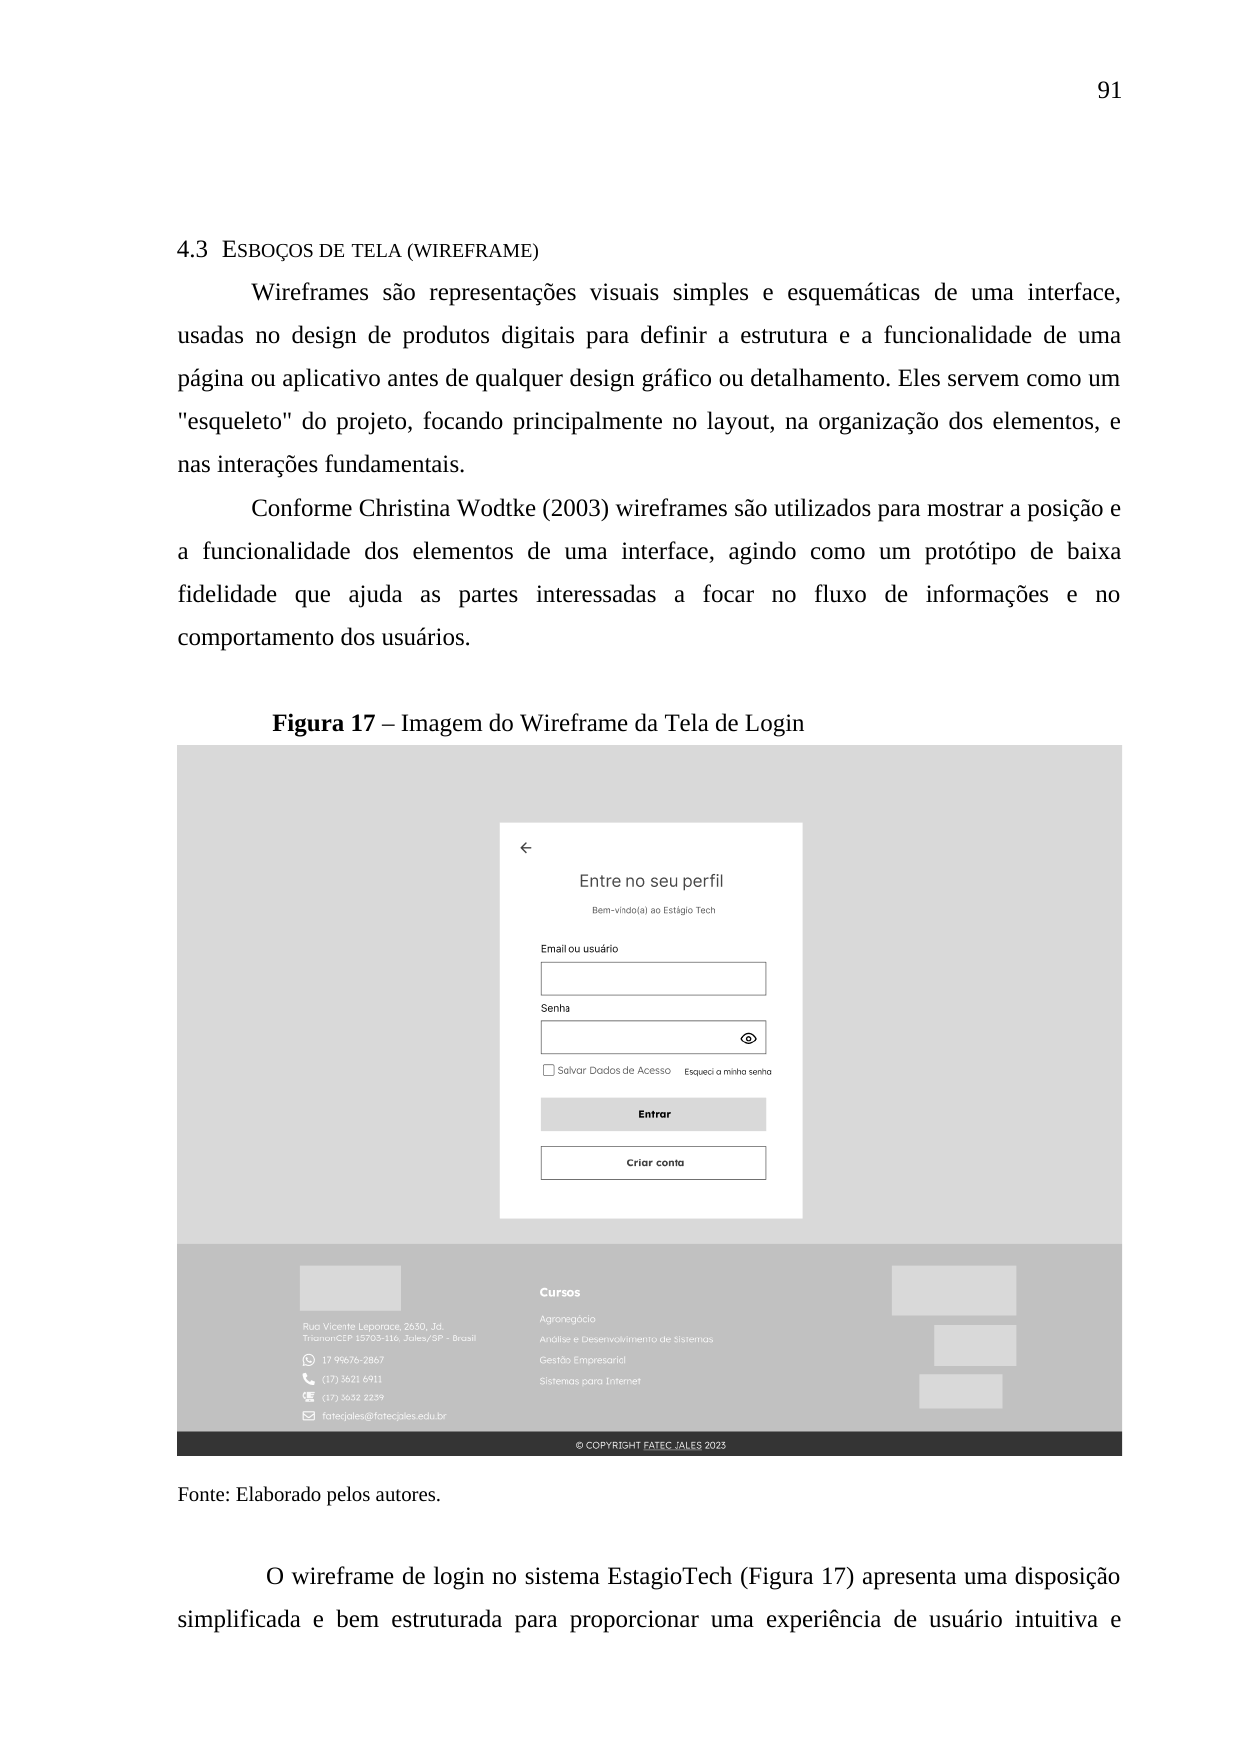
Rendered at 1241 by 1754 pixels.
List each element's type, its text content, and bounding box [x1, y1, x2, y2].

text Wireframes são representações visuais simples e esquemáticas de uma interface, usadas no design de produtos digitais para definir a estrutura e a funcionalidade de uma página ou aplicativo antes de qualquer design gráfico ou detalhamento. Eles servem como um "esqueleto" do projeto, focando principalmente no layout, na organização dos elementos, e nas interações fundamentais. [177, 277, 1122, 478]
text Fonte: Elaborado pelos autores. [177, 1456, 1122, 1506]
subtitle ESBOÇOS DE TELA (WIREFRAME) [177, 234, 1122, 263]
text Conforme Christina Wodtke (2003) wireframes são utilizados para mostrar a posição e a funcionalidade dos elementos de uma interface, agindo como um protótipo de baixa fidelidade que ajuda as partes interessadas a focar no fluxo de informações e no comportamento dos usuários. [177, 493, 1122, 651]
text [177, 1561, 1122, 1633]
text Figura 17 – Imagem do Wireframe da Tela de Login [177, 708, 1122, 737]
picture [177, 745, 1123, 1456]
